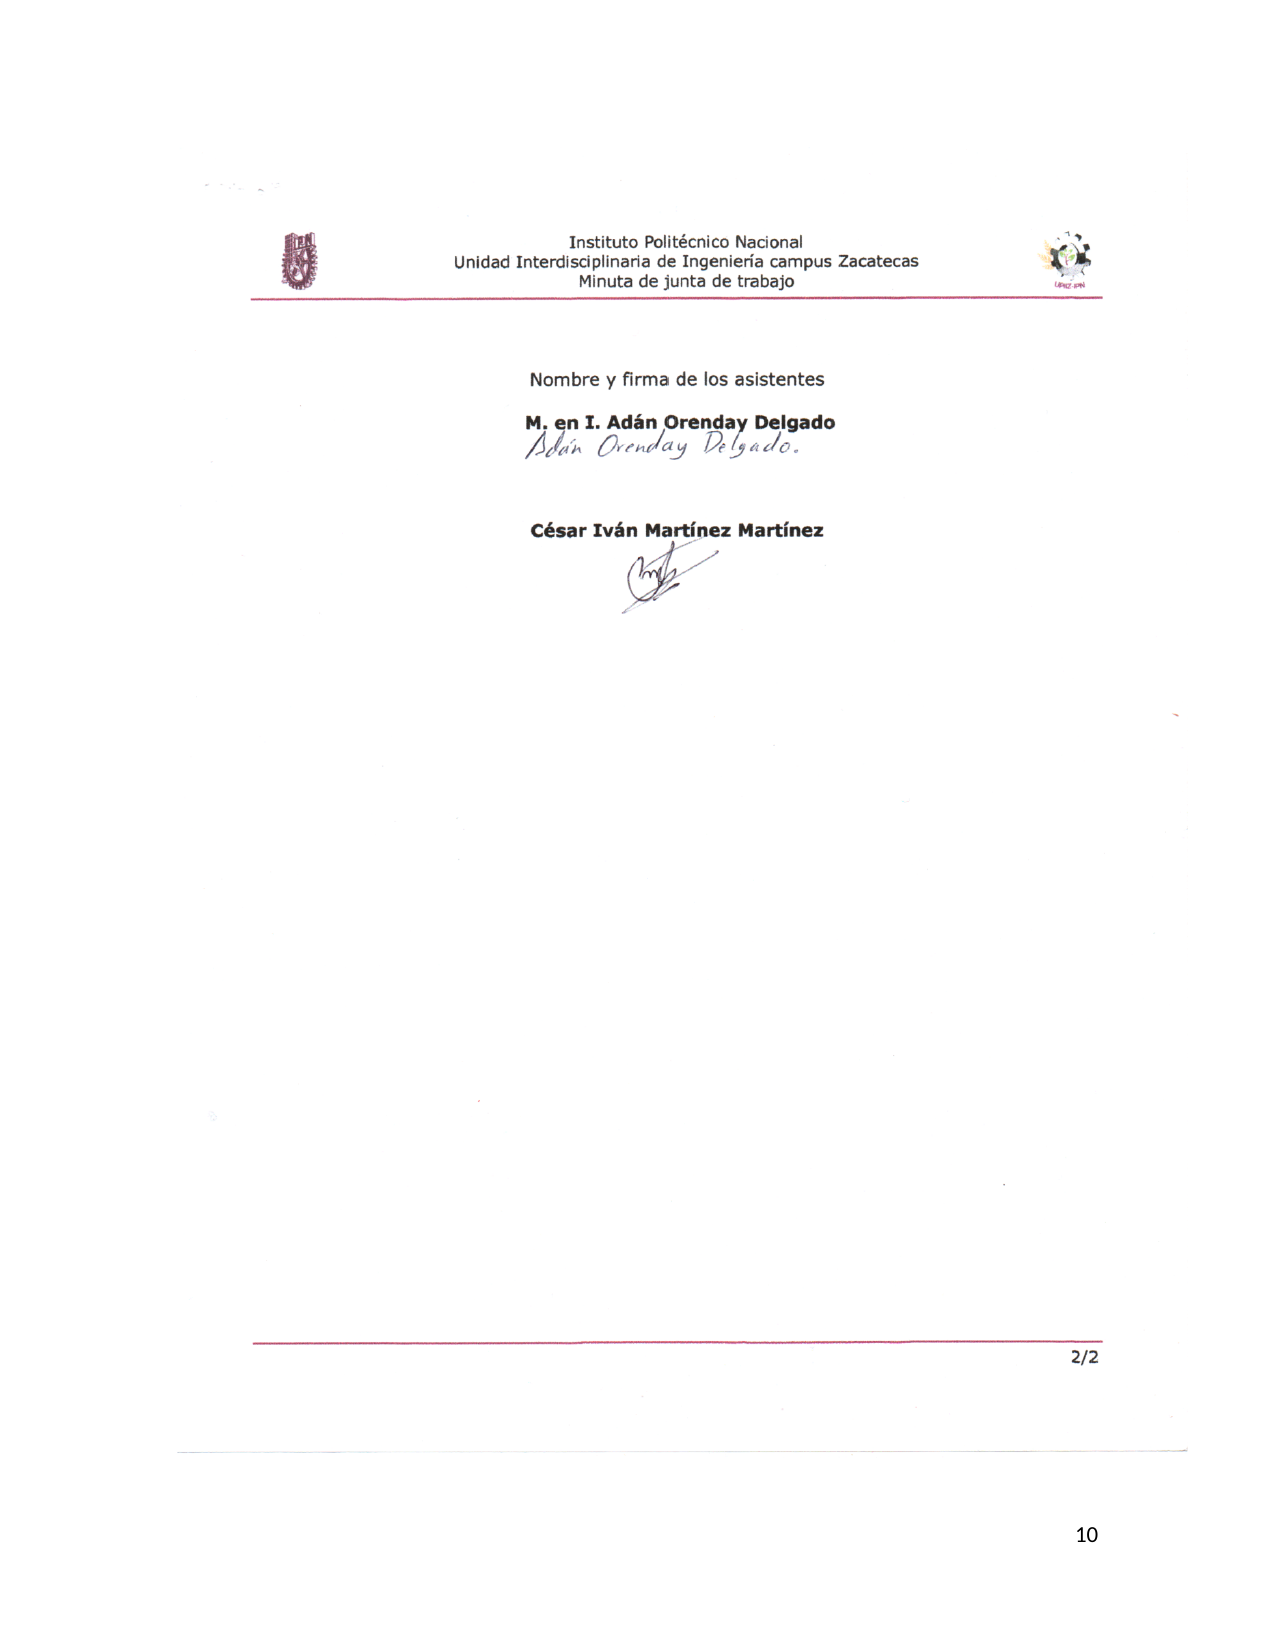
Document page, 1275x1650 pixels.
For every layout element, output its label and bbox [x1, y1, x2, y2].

picture [177, 147, 1188, 1458]
